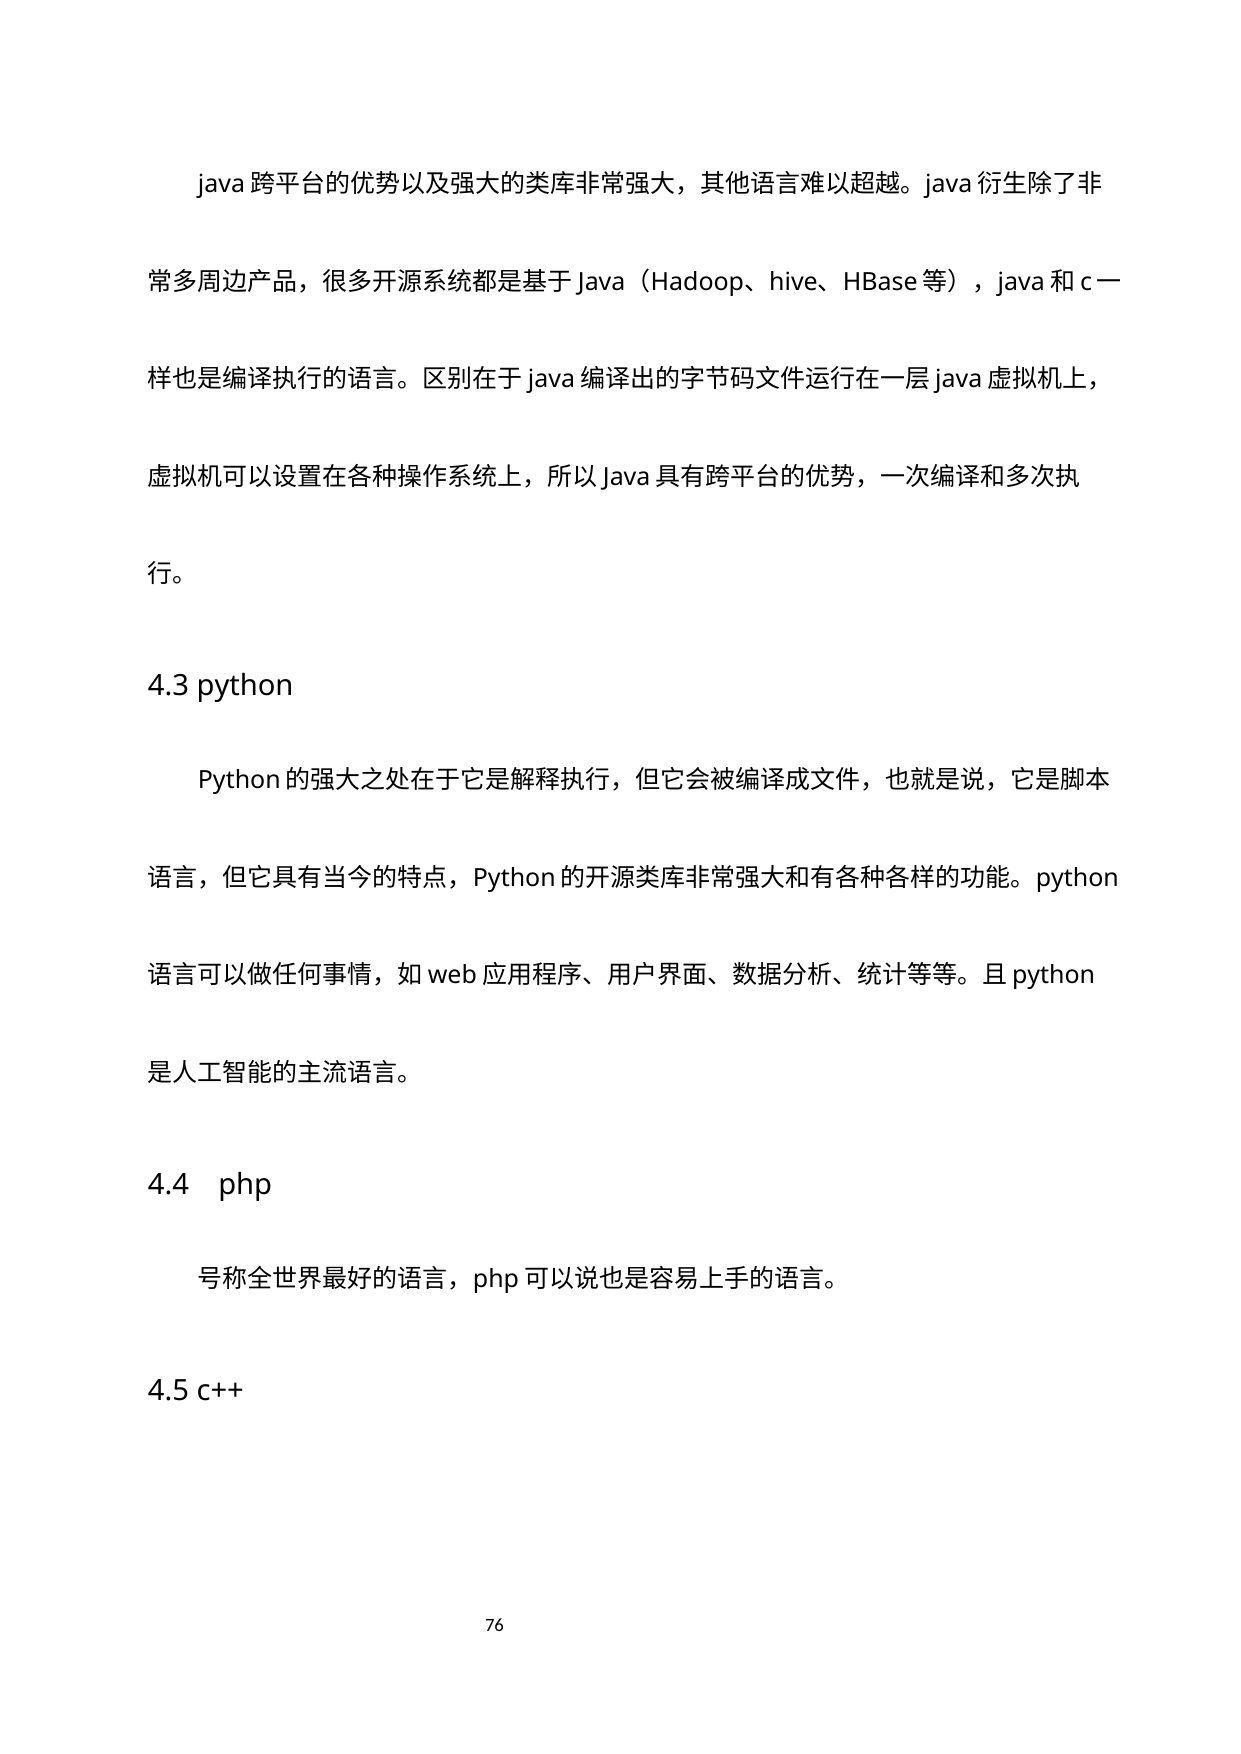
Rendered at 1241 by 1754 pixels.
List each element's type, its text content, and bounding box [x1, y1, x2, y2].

text 号称全世界最好的语言，php可以说也是容易上手的语言。 [148, 1244, 1122, 1309]
text Python的强大之处在于它是解释执行，但它会被编译成文件，也就是说，它是脚本语言，但它具有当今的特点，Python的开源类库非常强大和有各种各样的功能。python语言可以做任何事情，如web应用程序、用户界面、数据分析、统计等等。且python是人工智能的主流语言。 [148, 746, 1122, 1103]
text java跨平台的优势以及强大的类库非常强大，其他语言难以超越。java衍生除了非常多周边产品，很多开源系统都是基于Java（Hadoop、hive、HBase等），java和c一样也是编译执行的语言。区别在于java编译出的字节码文件运行在一层java虚拟机上，虚拟机可以设置在各种操作系统上，所以Java具有跨平台的优势，一次编译和多次执行。 [148, 149, 1122, 604]
text 4.3 python [148, 651, 1122, 716]
text 4.5 c++ [148, 1357, 1122, 1422]
text 4.4 php [148, 1150, 1122, 1215]
